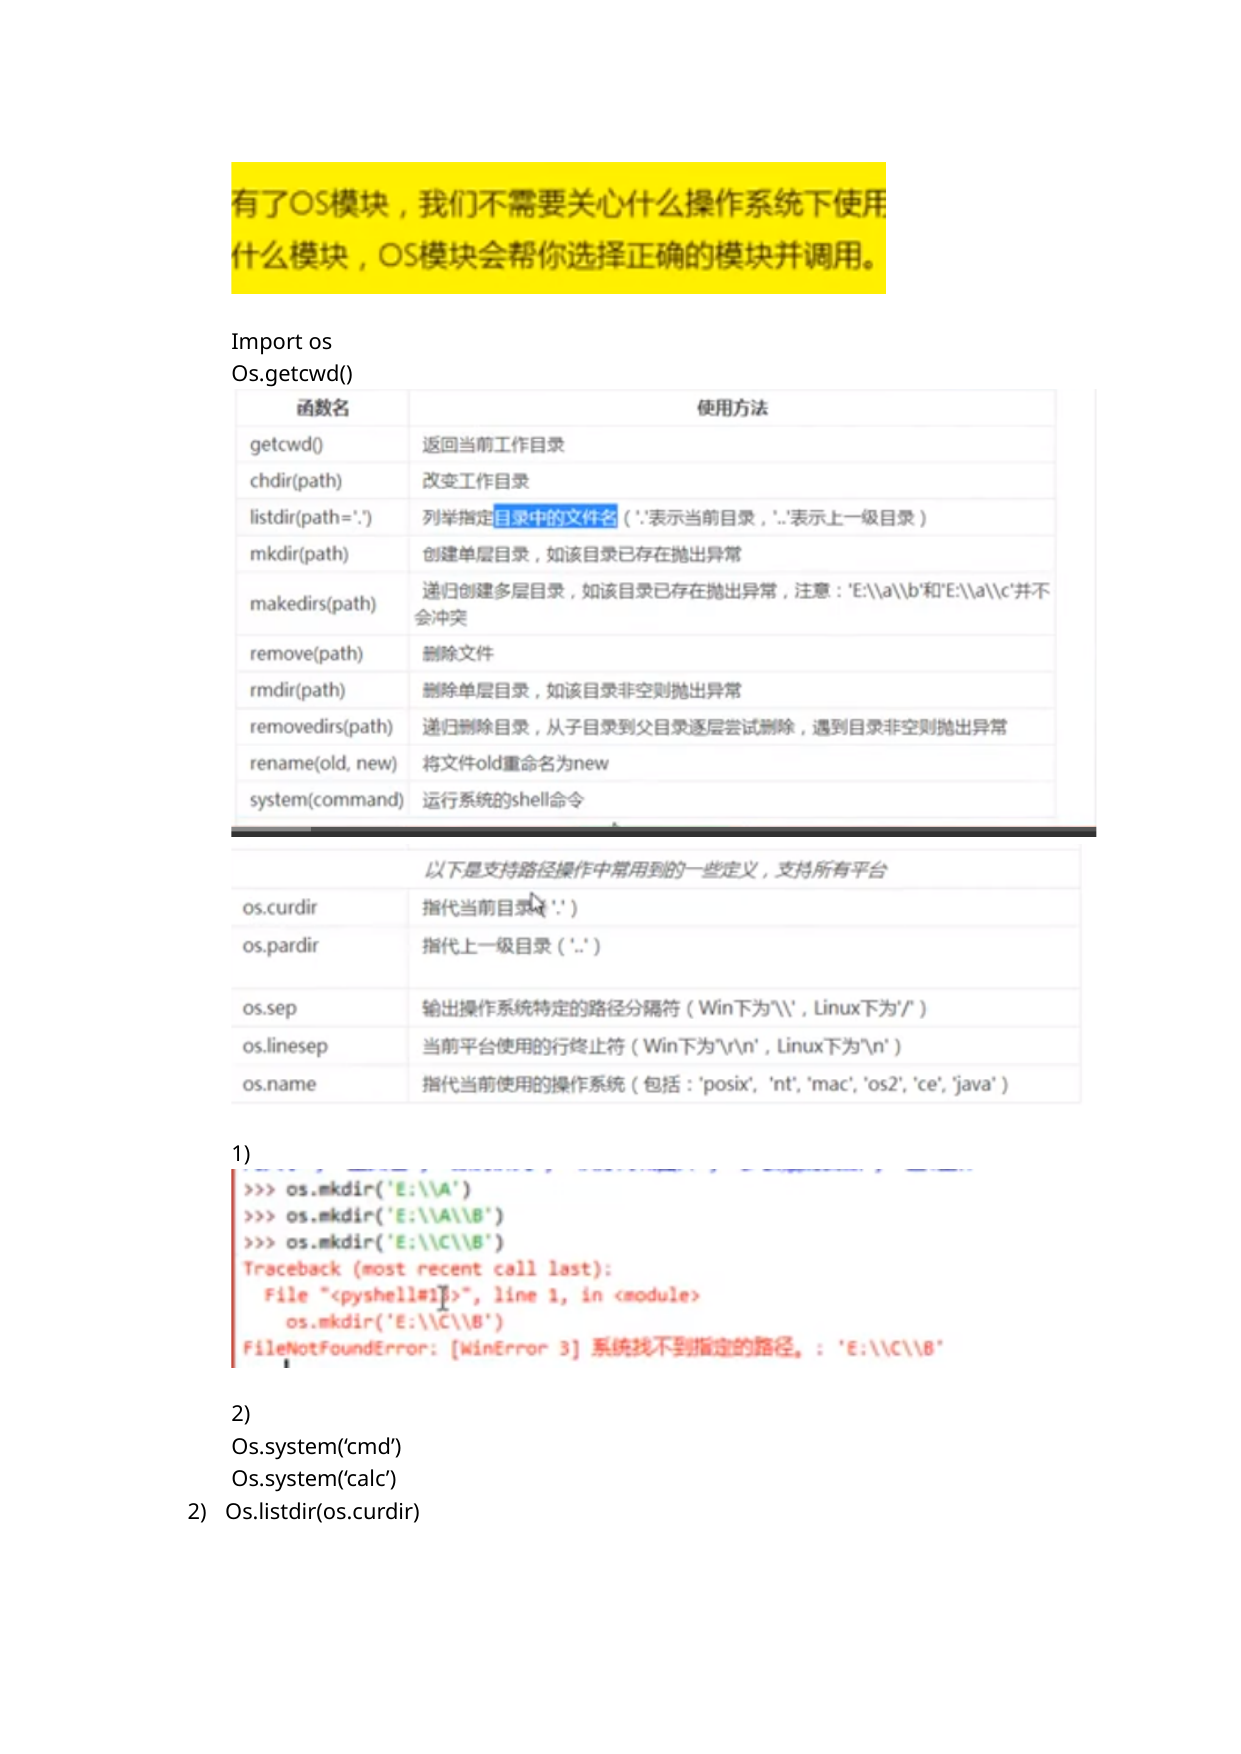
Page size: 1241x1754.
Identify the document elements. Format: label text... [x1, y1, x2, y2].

list Os.system(‘calc’) [231, 1462, 1053, 1494]
list 2) [231, 1397, 1053, 1429]
picture [231, 1169, 975, 1368]
picture [231, 389, 1097, 837]
list Os.system(‘cmd’) [231, 1429, 1053, 1462]
picture [231, 162, 886, 294]
picture [231, 844, 1097, 1107]
list Os.listdir(os.curdir) [187, 1494, 1053, 1527]
list Import os [231, 324, 1053, 357]
list 1) [231, 1137, 1053, 1169]
list Os.getcwd() [231, 357, 1053, 389]
